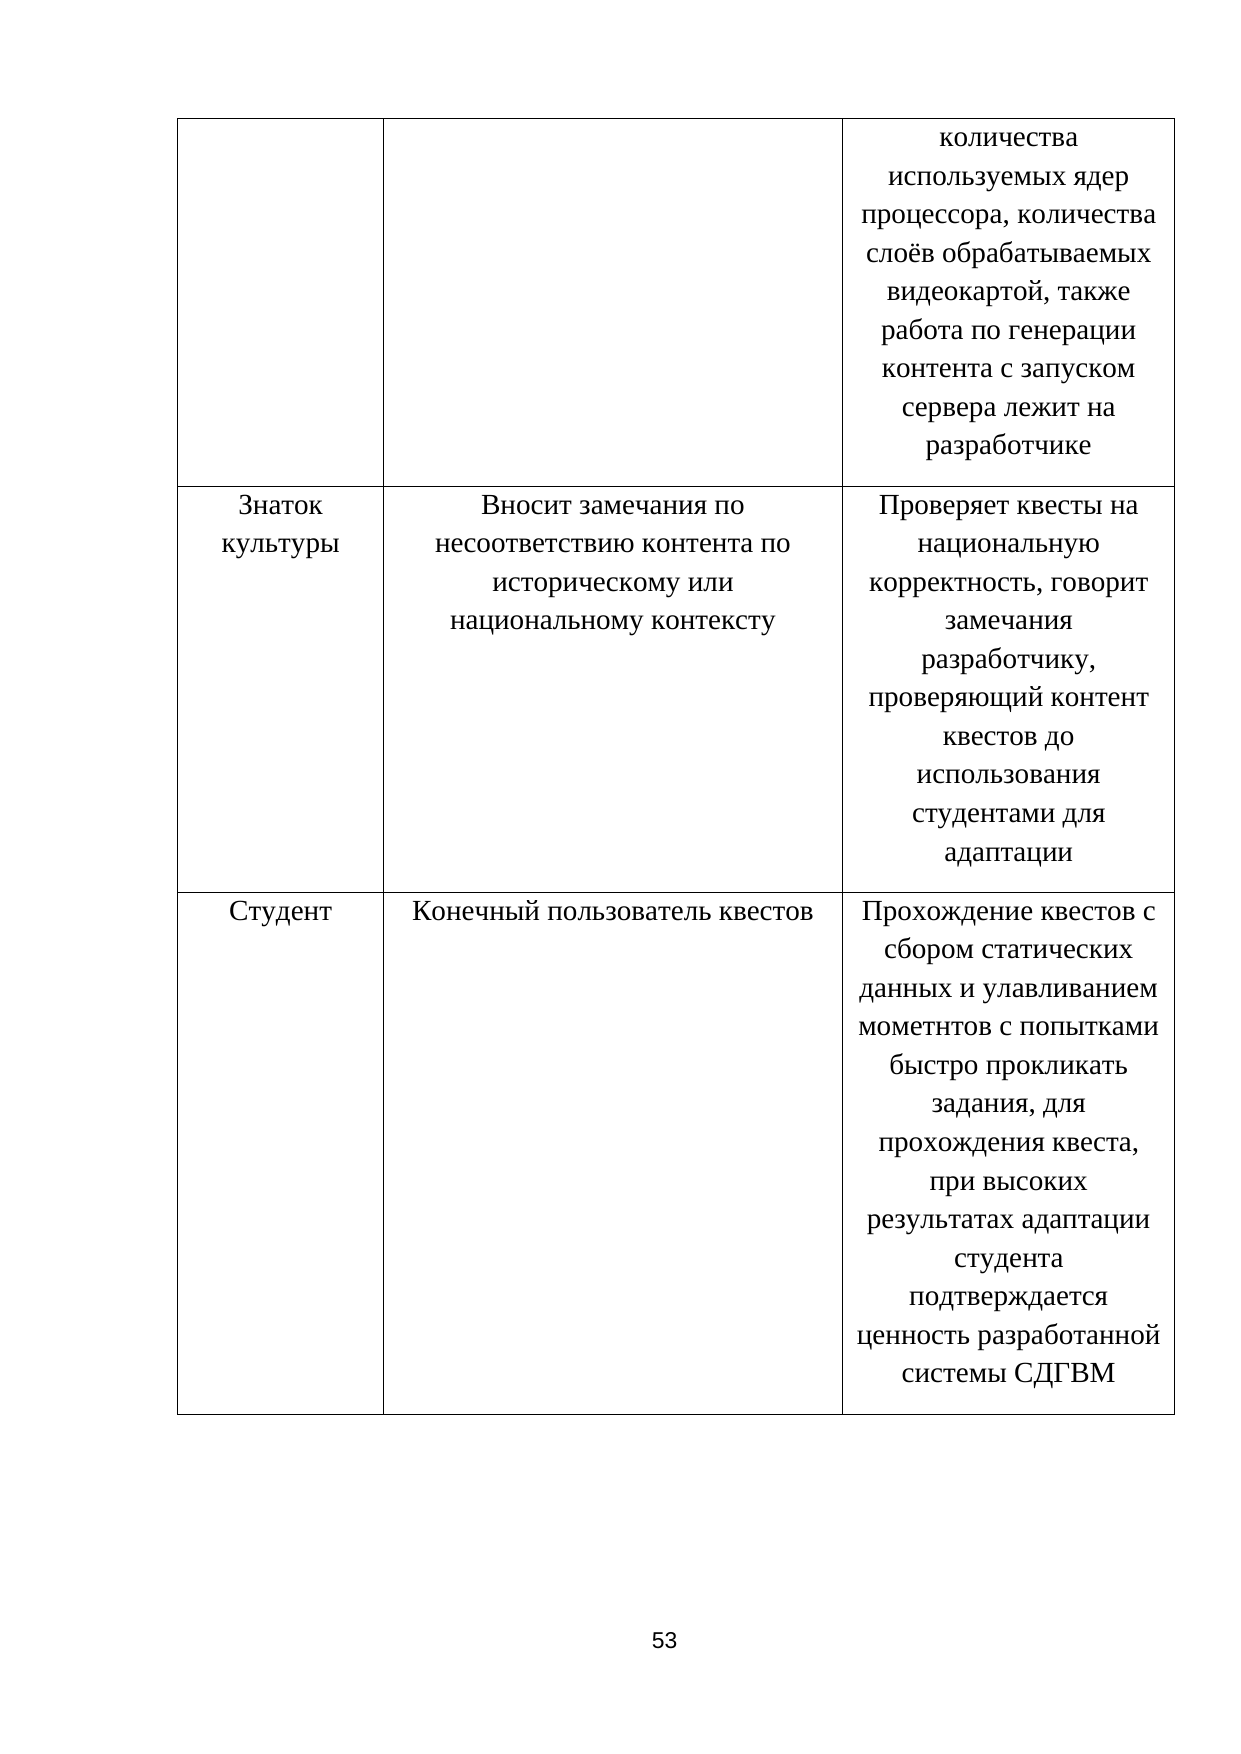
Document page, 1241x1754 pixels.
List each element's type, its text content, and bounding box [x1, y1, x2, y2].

table_cell Проверяет квесты на национальную корректность, говорит замечания разработчику, проверяющий контент квестов до использования студентами для адаптации [843, 487, 1174, 892]
table_cell Вносит замечания по несоответствию контента по историческому или национальному контексту [384, 487, 842, 892]
table_cell Конечный пользователь квестов [384, 893, 842, 1414]
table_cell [384, 119, 842, 486]
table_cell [843, 119, 1174, 486]
table_cell Студент [178, 893, 383, 1414]
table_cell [178, 119, 383, 486]
table_cell Прохождение квестов с сбором статических данных и улавливанием мометнтов с попытками быстро прокликать задания, для прохождения квеста, при высоких результатах адаптации студента подтверждается ценность разработанной системы СДГВМ [843, 893, 1174, 1414]
table_cell Знаток культуры [178, 487, 383, 892]
